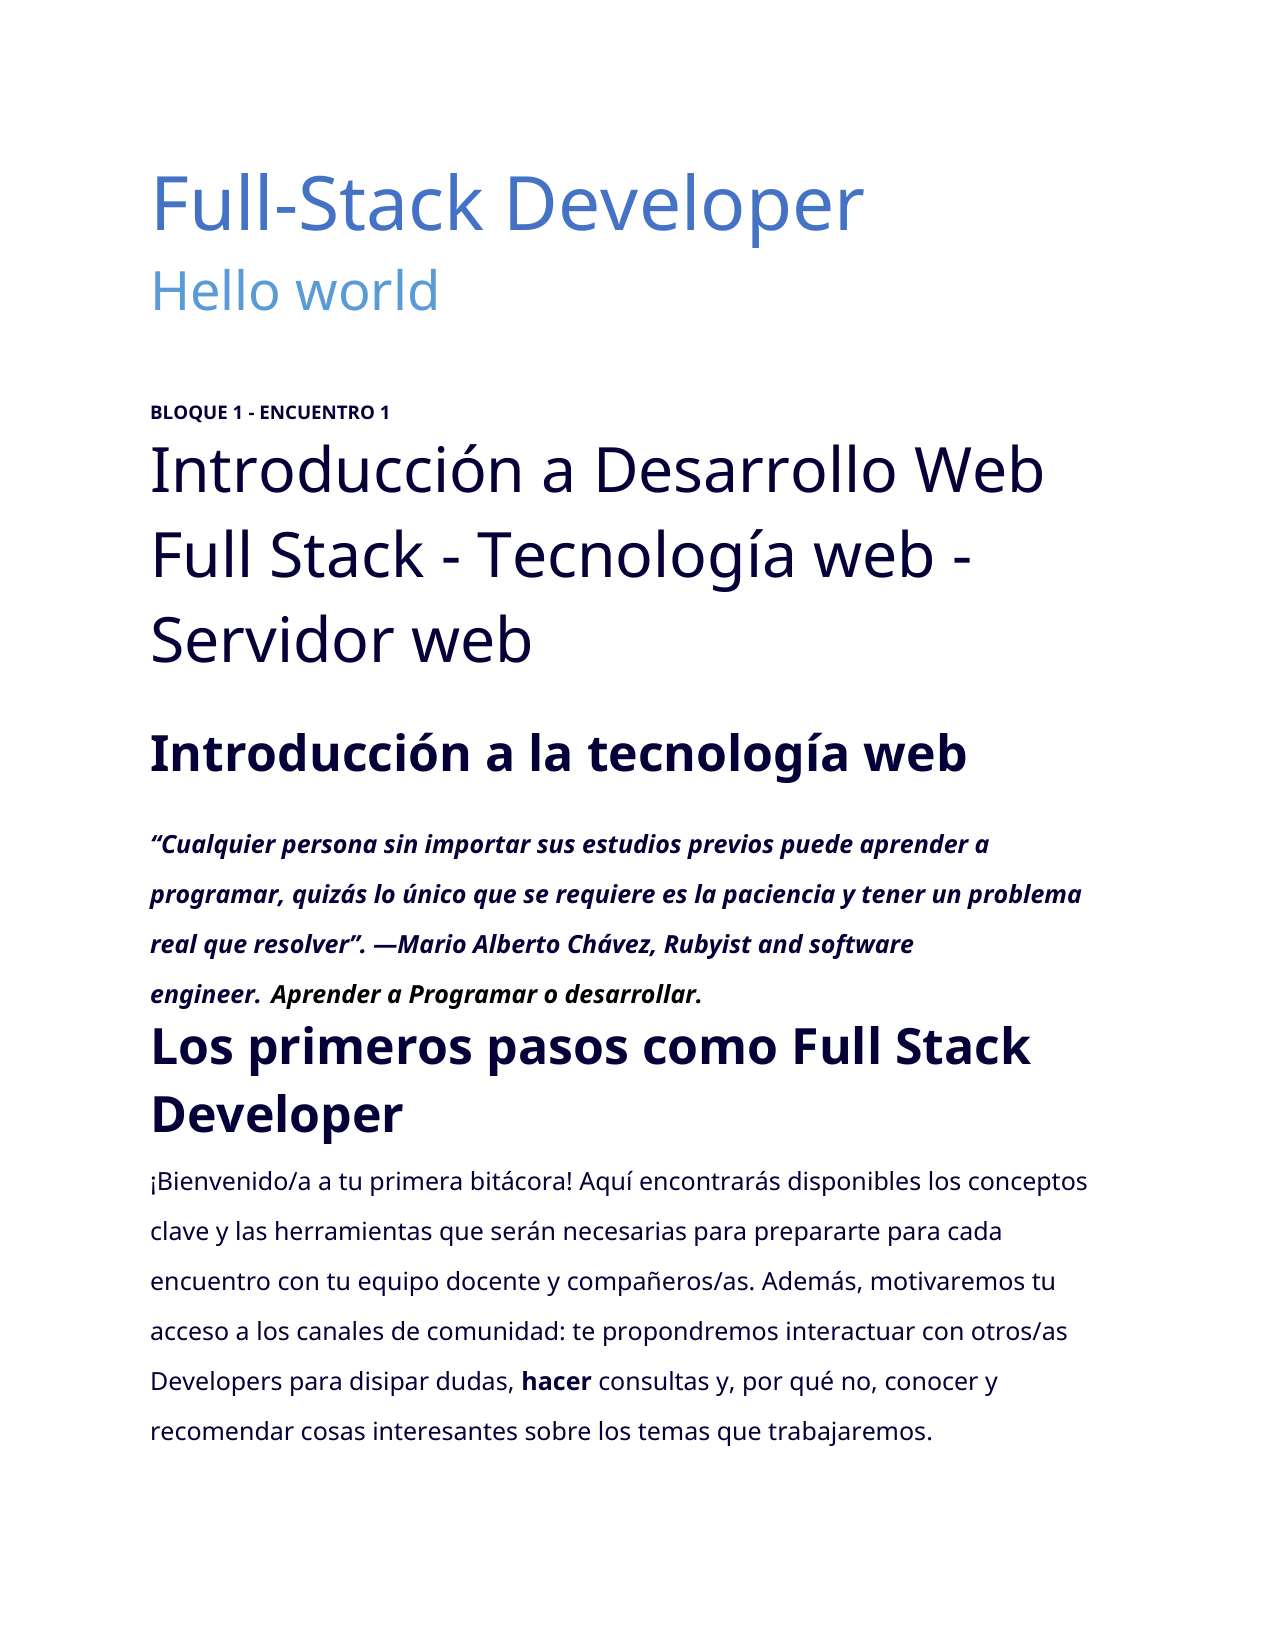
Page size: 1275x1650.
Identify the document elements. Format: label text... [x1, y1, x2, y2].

text “Cualquier persona sin importar sus estudios previos puede aprender a programar, quizás lo único que se requiere es la paciencia y tener un problema real que resolver”. —Mario Alberto Chávez, Rubyist and software engineer. Aprender a Programar o desarrollar. [150, 811, 1125, 1011]
text Full-Stack Developer [150, 150, 1125, 252]
subtitle BLOQUE 1 - ENCUENTRO 1 [150, 400, 1125, 425]
text Introducción a la tecnología web [150, 718, 1125, 786]
text Los primeros pasos como Full Stack Developer [150, 1011, 1125, 1147]
text Hello world [150, 252, 1125, 326]
text ¡Bienvenido/a a tu primera bitácora! Aquí encontrarás disponibles los conceptos clave y las herramientas que serán necesarias para prepararte para cada encuentro con tu equipo docente y compañeros/as. Además, motivaremos tu acceso a los canales de comunidad: te propondremos interactuar con otros/as Developers para disipar dudas, hacer consultas y, por qué no, conocer y recomendar cosas interesantes sobre los temas que trabajaremos. [150, 1147, 1125, 1447]
subtitle Introducción a Desarrollo Web Full Stack - Tecnología web - Servidor web [150, 425, 1125, 681]
